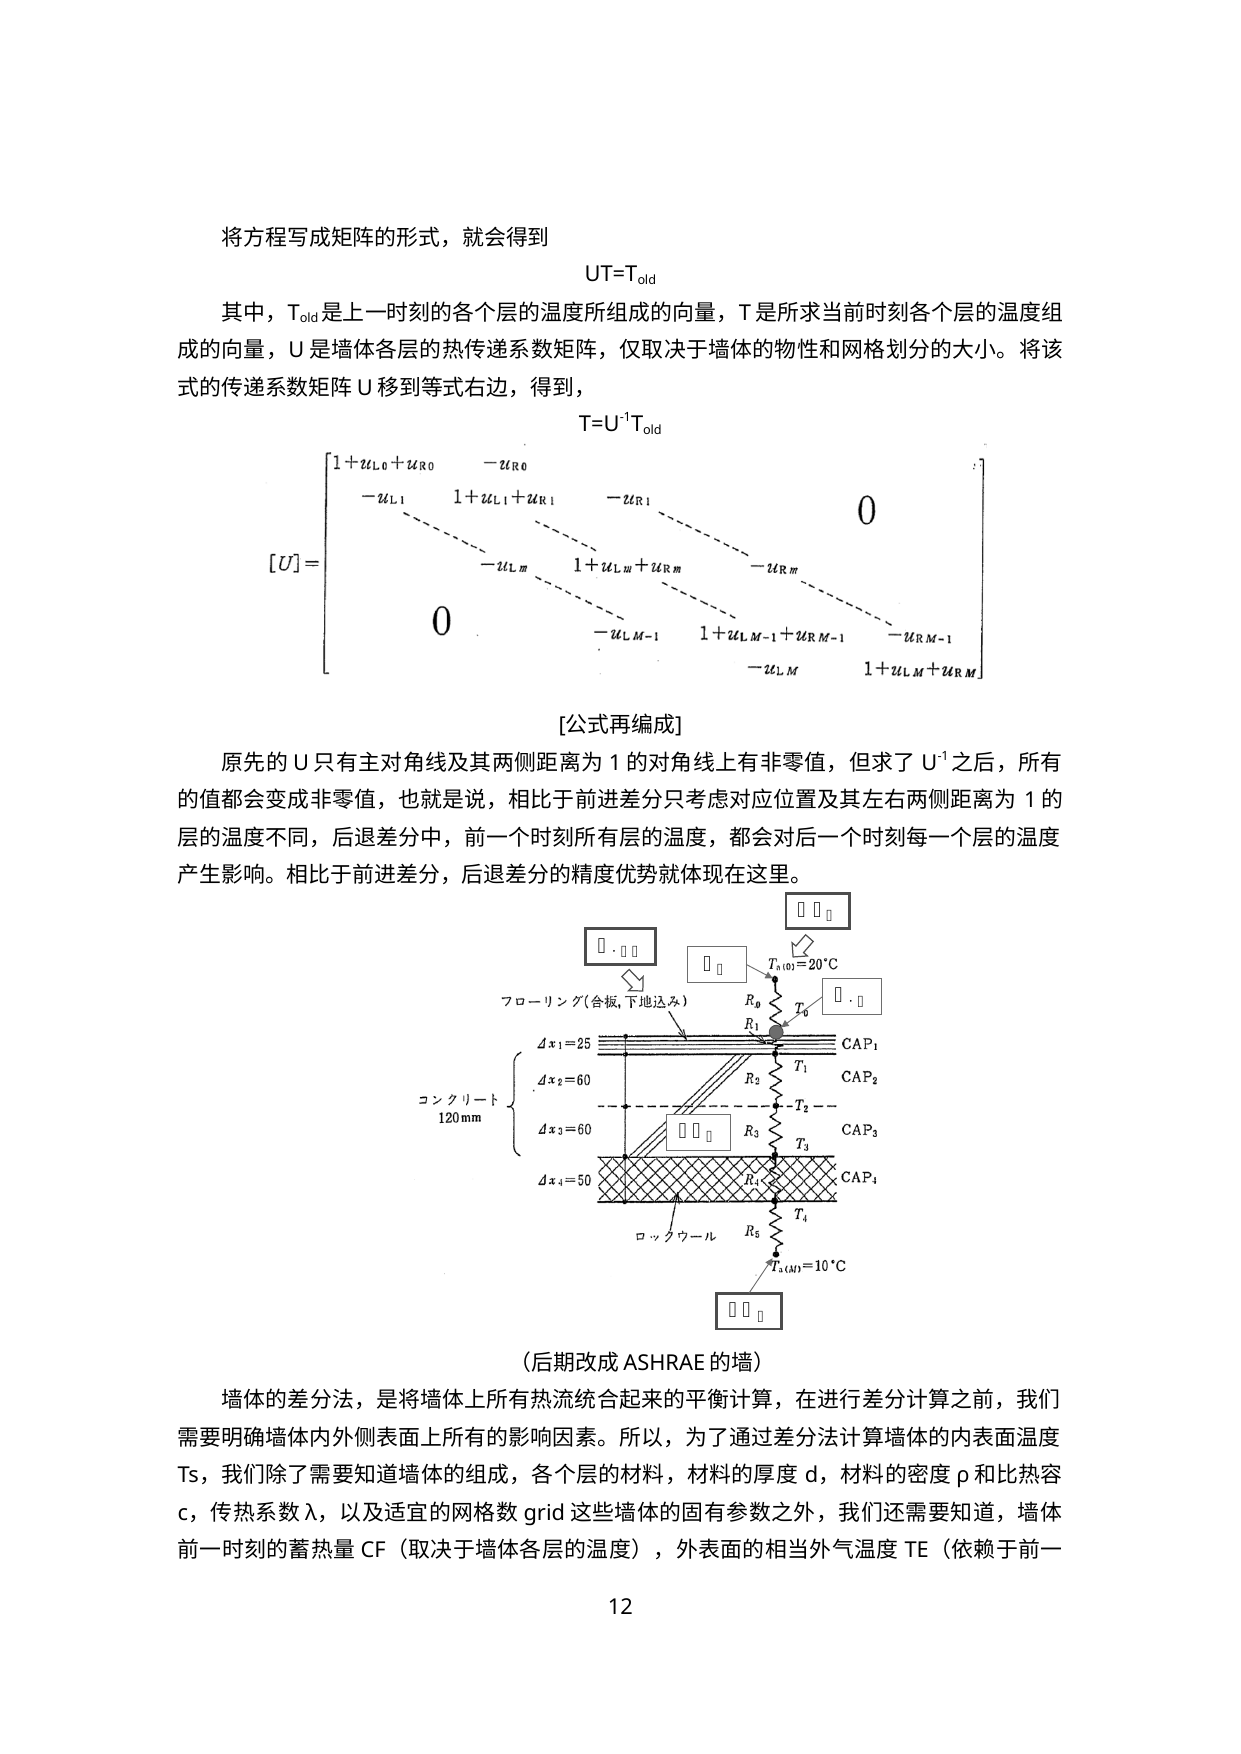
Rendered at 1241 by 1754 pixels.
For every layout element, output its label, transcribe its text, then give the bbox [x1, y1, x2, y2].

text 其中，Told是上一时刻的各个层的温度所组成的向量，T是所求当前时刻各个层的温度组成的向量，U是墙体各层的热传递系数矩阵，仅取决于墙体的物性和网格划分的大小。将该式的传递系数矩阵U移到等式右边，得到， [177, 292, 1063, 404]
text （后期改成ASHRAE的墙） [177, 1342, 1063, 1379]
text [177, 1379, 1063, 1567]
text T=U-1Told [177, 404, 1063, 442]
text UT=Told [177, 254, 1063, 292]
text 原先的U只有主对角线及其两侧距离为1的对角线上有非零值，但求了U-1之后，所有的值都会变成非零值，也就是说，相比于前进差分只考虑对应位置及其左右两侧距离为1的层的温度不同，后退差分中，前一个时刻所有层的温度，都会对后一个时刻每一个层的温度产生影响。相比于前进差分，后退差分的精度优势就体现在这里。 [177, 742, 1063, 892]
picture [253, 441, 987, 683]
text 将方程写成矩阵的形式，就会得到 [177, 217, 1063, 254]
text [公式再编成] [177, 704, 1063, 742]
